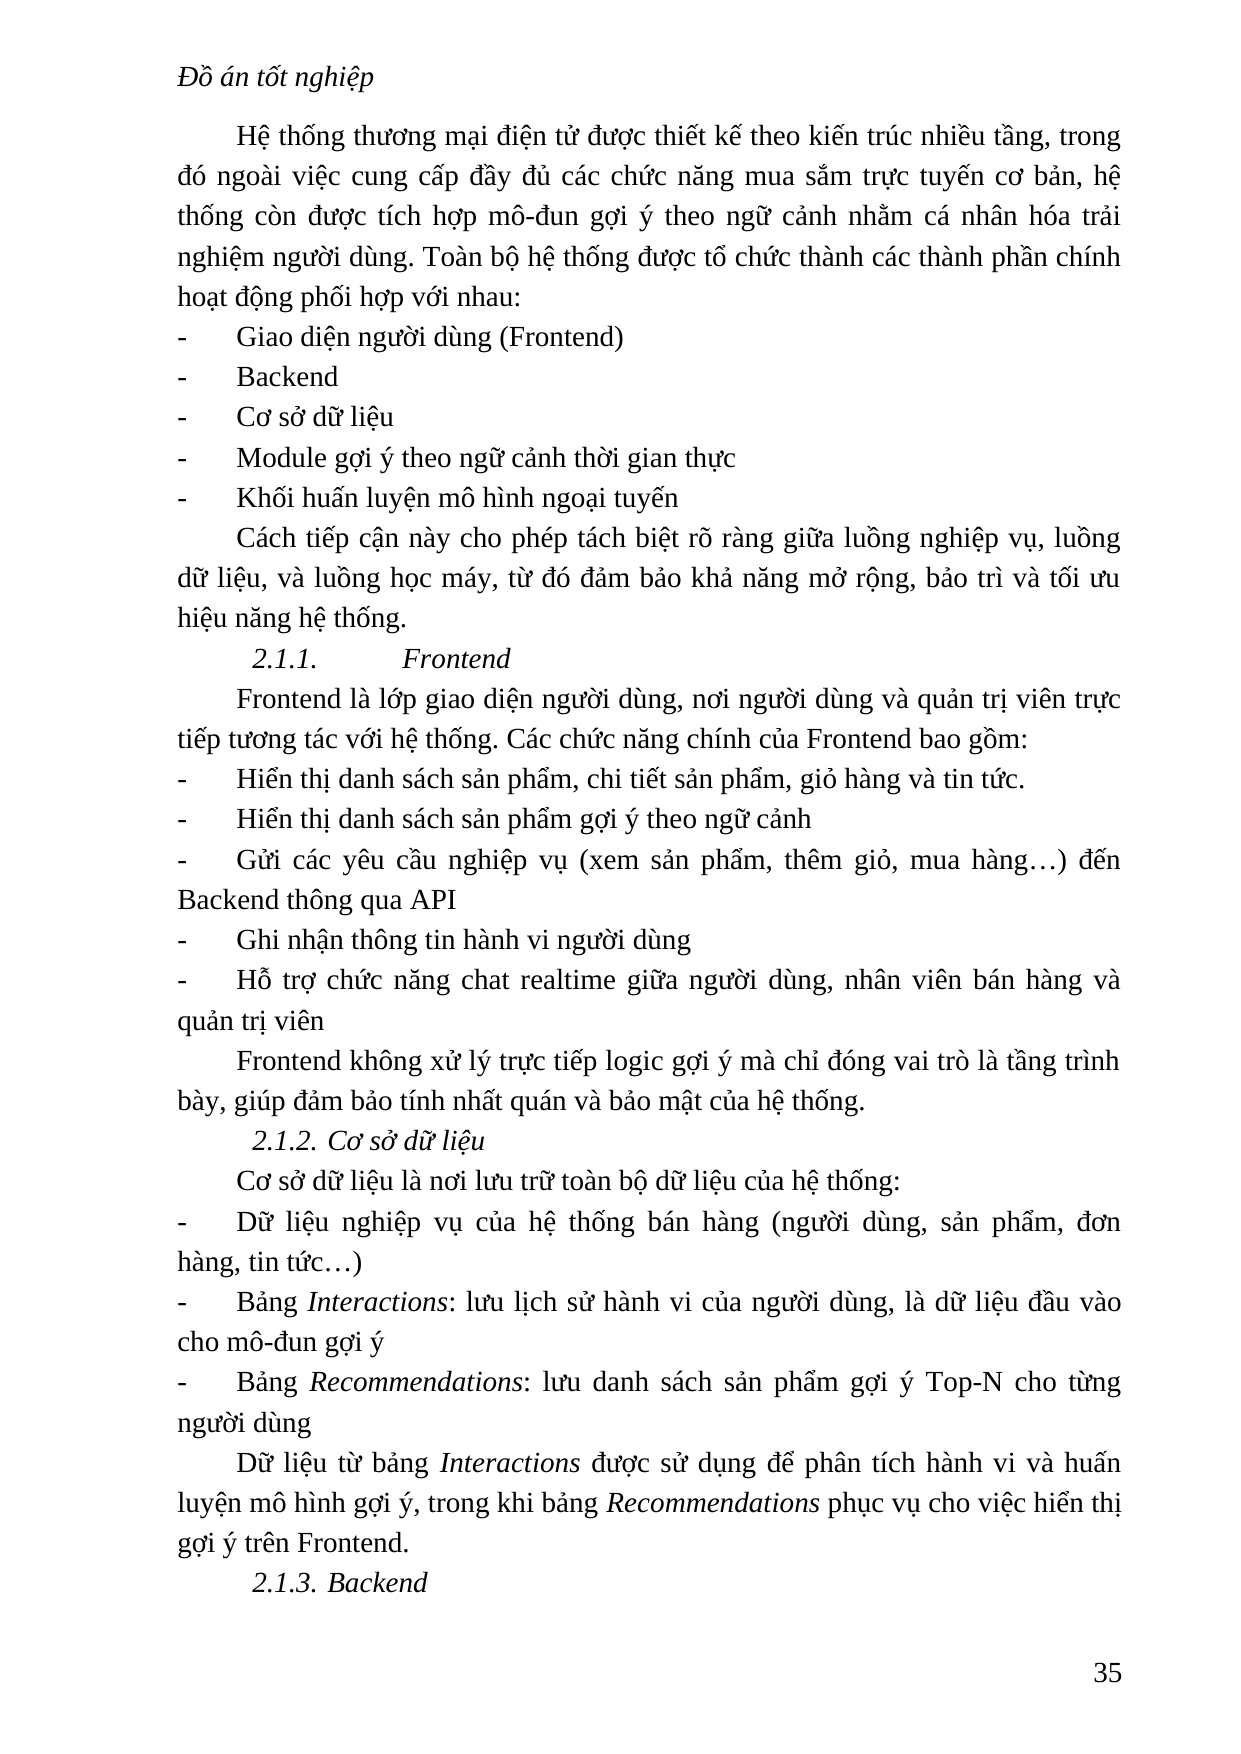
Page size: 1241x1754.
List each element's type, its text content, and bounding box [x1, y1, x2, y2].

subtitle Backend [252, 1566, 1122, 1599]
text - Gửi các yêu cầu nghiệp vụ (xem sản phẩm, thêm giỏ, mua hàng…) đến Backend thông qua API [177, 842, 1122, 916]
text - Module gợi ý theo ngữ cảnh thời gian thực [177, 440, 1122, 473]
text Cơ sở dữ liệu là nơi lưu trữ toàn bộ dữ liệu của hệ thống: [177, 1163, 1122, 1197]
text - Hiển thị danh sách sản phẩm gợi ý theo ngữ cảnh [177, 802, 1122, 835]
text - Backend [177, 359, 1122, 393]
text Frontend là lớp giao diện người dùng, nơi người dùng và quản trị viên trực tiếp tương tác với hệ thống. Các chức năng chính của Frontend bao gồm: [177, 681, 1122, 755]
text - Dữ liệu nghiệp vụ của hệ thống bán hàng (người dùng, sản phẩm, đơn hàng, tin tức…) [177, 1204, 1122, 1277]
text Frontend không xử lý trực tiếp logic gợi ý mà chỉ đóng vai trò là tầng trình bày, giúp đảm bảo tính nhất quán và bảo mật của hệ thống. [177, 1043, 1122, 1117]
text - Bảng Recommendations: lưu danh sách sản phẩm gợi ý Top-N cho từng người dùng [177, 1364, 1122, 1438]
text Cách tiếp cận này cho phép tách biệt rõ ràng giữa luồng nghiệp vụ, luồng dữ liệu, và luồng học máy, từ đó đảm bảo khả năng mở rộng, bảo trì và tối ưu hiệu năng hệ thống. [177, 520, 1122, 634]
text - Khối huấn luyện mô hình ngoại tuyến [177, 480, 1122, 513]
subtitle Cơ sở dữ liệu [252, 1123, 1122, 1157]
text - Hiển thị danh sách sản phẩm, chi tiết sản phẩm, giỏ hàng và tin tức. [177, 761, 1122, 795]
text - Bảng Interactions: lưu lịch sử hành vi của người dùng, là dữ liệu đầu vào cho mô-đun gợi ý [177, 1284, 1122, 1358]
text Dữ liệu từ bảng Interactions được sử dụng để phân tích hành vi và huấn luyện mô hình gợi ý, trong khi bảng Recommendations phục vụ cho việc hiển thị gợi ý trên Frontend. [177, 1445, 1122, 1559]
text - Cơ sở dữ liệu [177, 399, 1122, 433]
text Hệ thống thương mại điện tử được thiết kế theo kiến trúc nhiều tầng, trong đó ngoài việc cung cấp đầy đủ các chức năng mua sắm trực tuyến cơ bản, hệ thống còn được tích hợp mô-đun gợi ý theo ngữ cảnh nhằm cá nhân hóa trải nghiệm người dùng. Toàn bộ hệ thống được tổ chức thành các thành phần chính hoạt động phối hợp với nhau: [177, 118, 1122, 312]
subtitle Frontend [252, 641, 1122, 674]
text - Giao diện người dùng (Frontend) [177, 319, 1122, 353]
text - Hỗ trợ chức năng chat realtime giữa người dùng, nhân viên bán hàng và quản trị viên [177, 962, 1122, 1036]
text - Ghi nhận thông tin hành vi người dùng [177, 922, 1122, 956]
